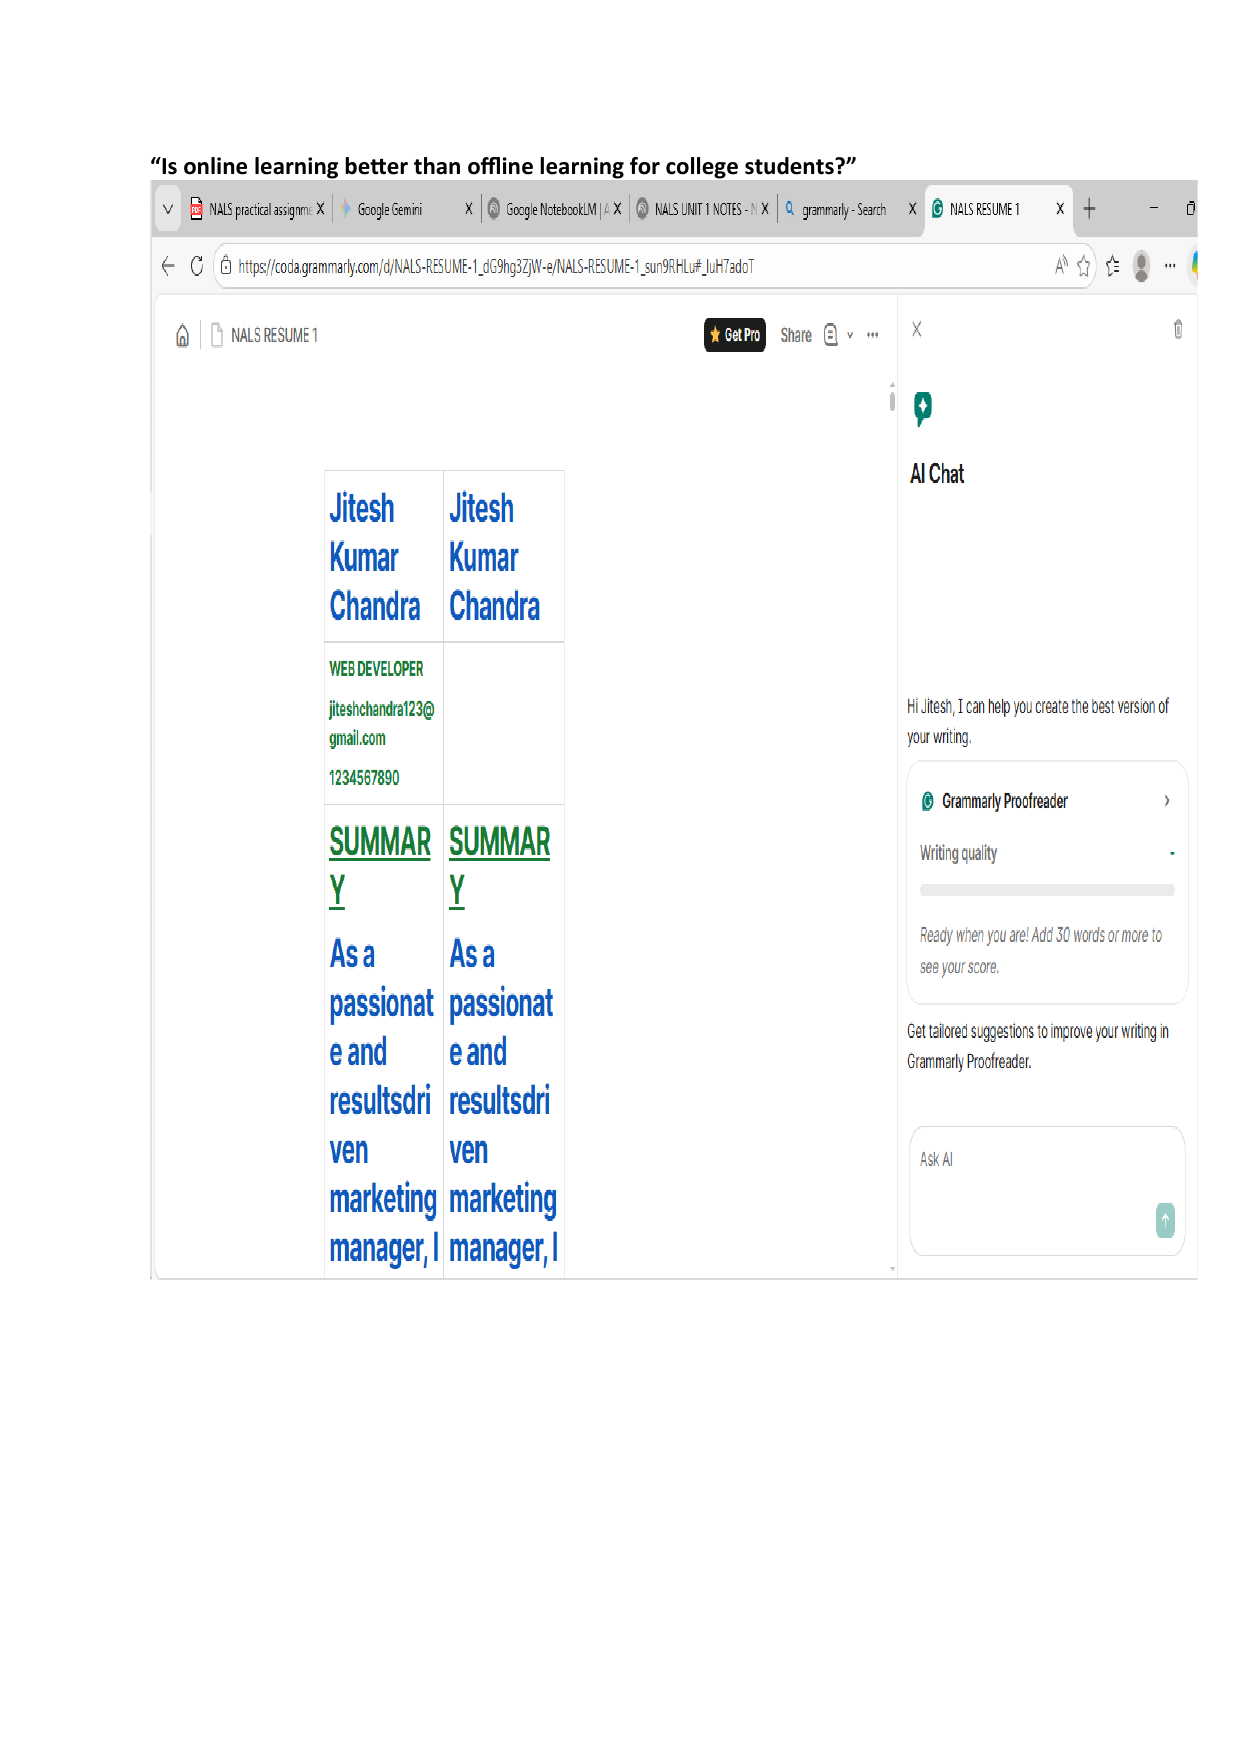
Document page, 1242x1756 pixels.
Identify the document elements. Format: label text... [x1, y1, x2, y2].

text “Is online learning better than offline learning for college students?” [150, 150, 1054, 180]
picture [150, 180, 1198, 1280]
